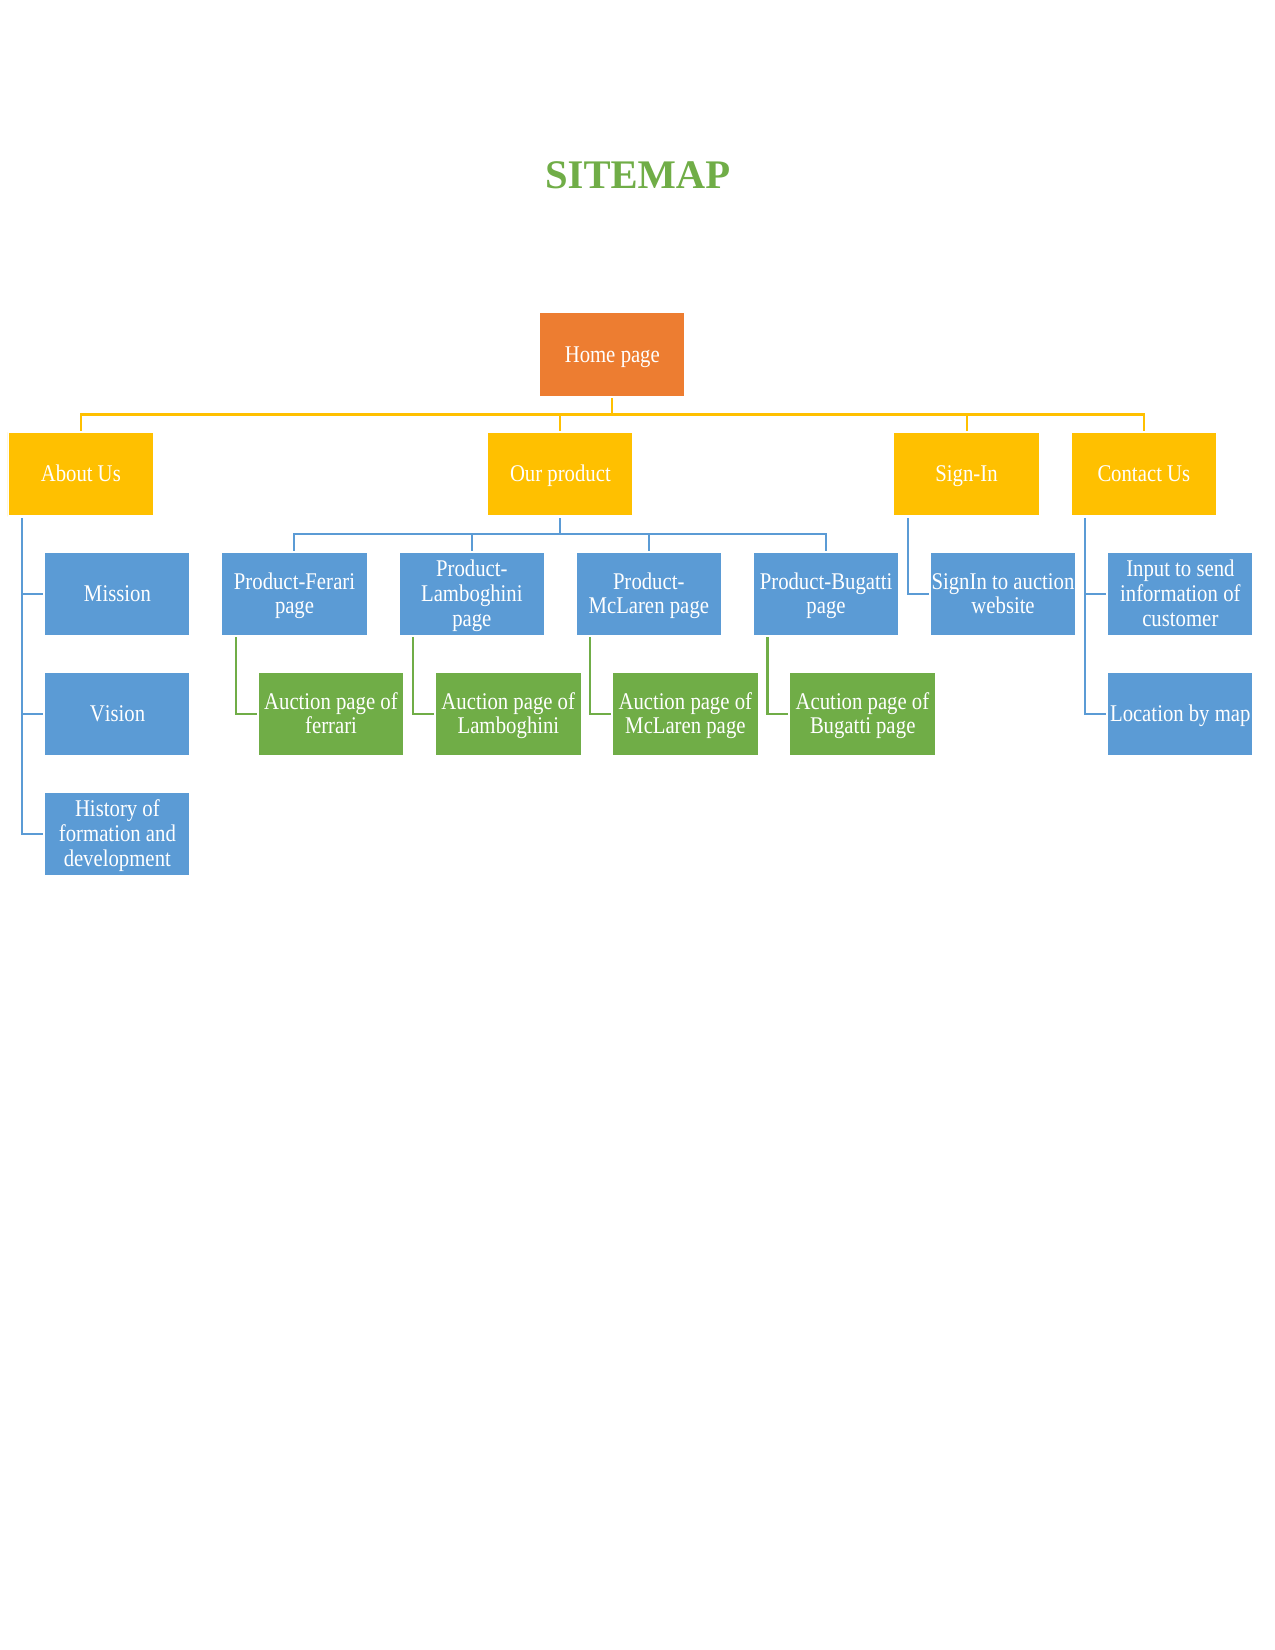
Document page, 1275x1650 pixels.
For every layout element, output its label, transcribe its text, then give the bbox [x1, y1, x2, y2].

subtitle SITEMAP [150, 150, 1125, 197]
